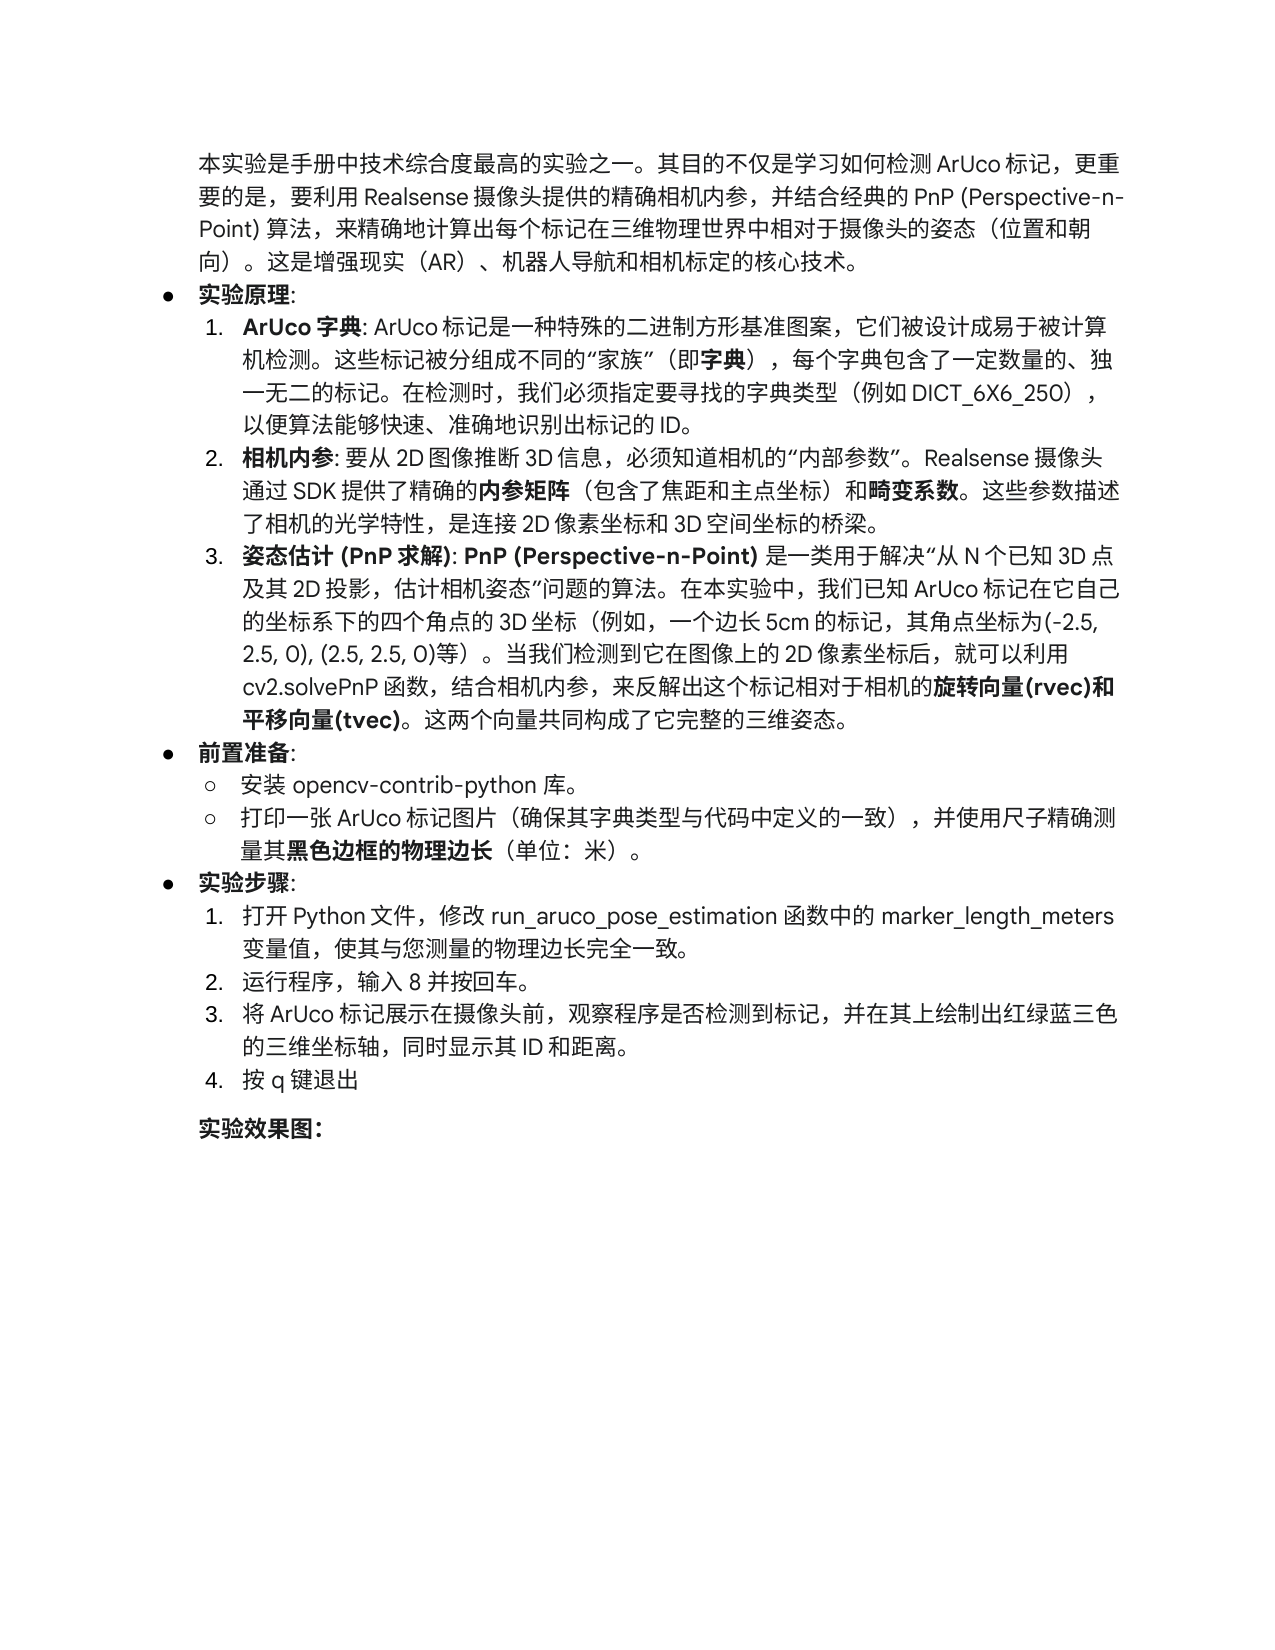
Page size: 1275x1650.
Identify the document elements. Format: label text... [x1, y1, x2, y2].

list 打开Python文件，修改 run_aruco_pose_estimation 函数中的 marker_length_meters 变量值，使其与您测量的物理边长完全一致。 [205, 902, 1125, 964]
list 前置准备: [161, 739, 1125, 767]
list 打印一张ArUco标记图片（确保其字典类型与代码中定义的一致），并使用尺子精确测量其黑色边框的物理边长（单位：米）。 [203, 804, 1125, 866]
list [161, 150, 1125, 277]
list 运行程序，输入 8 并按回车。 [205, 968, 1125, 996]
list 实验原理: [161, 281, 1125, 309]
list 安装 opencv-contrib-python 库。 [203, 771, 1125, 800]
list 姿态估计 (PnP求解): PnP (Perspective-n-Point) 是一类用于解决“从N个已知3D点及其2D投影，估计相机姿态”问题的算法。在本实验中，我们已知ArUco标记在它自己的坐标系下的四个角点的3D坐标（例如，一个边长5cm的标记，其角点坐标为(-2.5, 2.5, 0), (2.5, 2.5, 0)等）。当我们检测到它在图像上的2D像素坐标后，就可以利用cv2.solvePnP函数，结合相机内参，来反解出这个标记相对于相机的旋转向量(rvec)和平移向量(tvec)。这两个向量共同构成了它完整的三维姿态。 [205, 542, 1125, 735]
list 将ArUco标记展示在摄像头前，观察程序是否检测到标记，并在其上绘制出红绿蓝三色的三维坐标轴，同时显示其ID和距离。 [205, 1000, 1125, 1062]
list 相机内参: 要从2D图像推断3D信息，必须知道相机的“内部参数”。Realsense摄像头通过SDK提供了精确的内参矩阵（包含了焦距和主点坐标）和畸变系数。这些参数描述了相机的光学特性，是连接2D像素坐标和3D空间坐标的桥梁。 [205, 444, 1125, 538]
list 实验步骤: [161, 869, 1125, 898]
list 实验效果图： [198, 1111, 1125, 1144]
list 按 q 键退出 [205, 1066, 1125, 1094]
list ArUco字典: ArUco标记是一种特殊的二进制方形基准图案，它们被设计成易于被计算机检测。这些标记被分组成不同的“家族”（即字典），每个字典包含了一定数量的、独一无二的标记。在检测时，我们必须指定要寻找的字典类型（例如DICT_6X6_250），以便算法能够快速、准确地识别出标记的ID。 [205, 313, 1125, 440]
